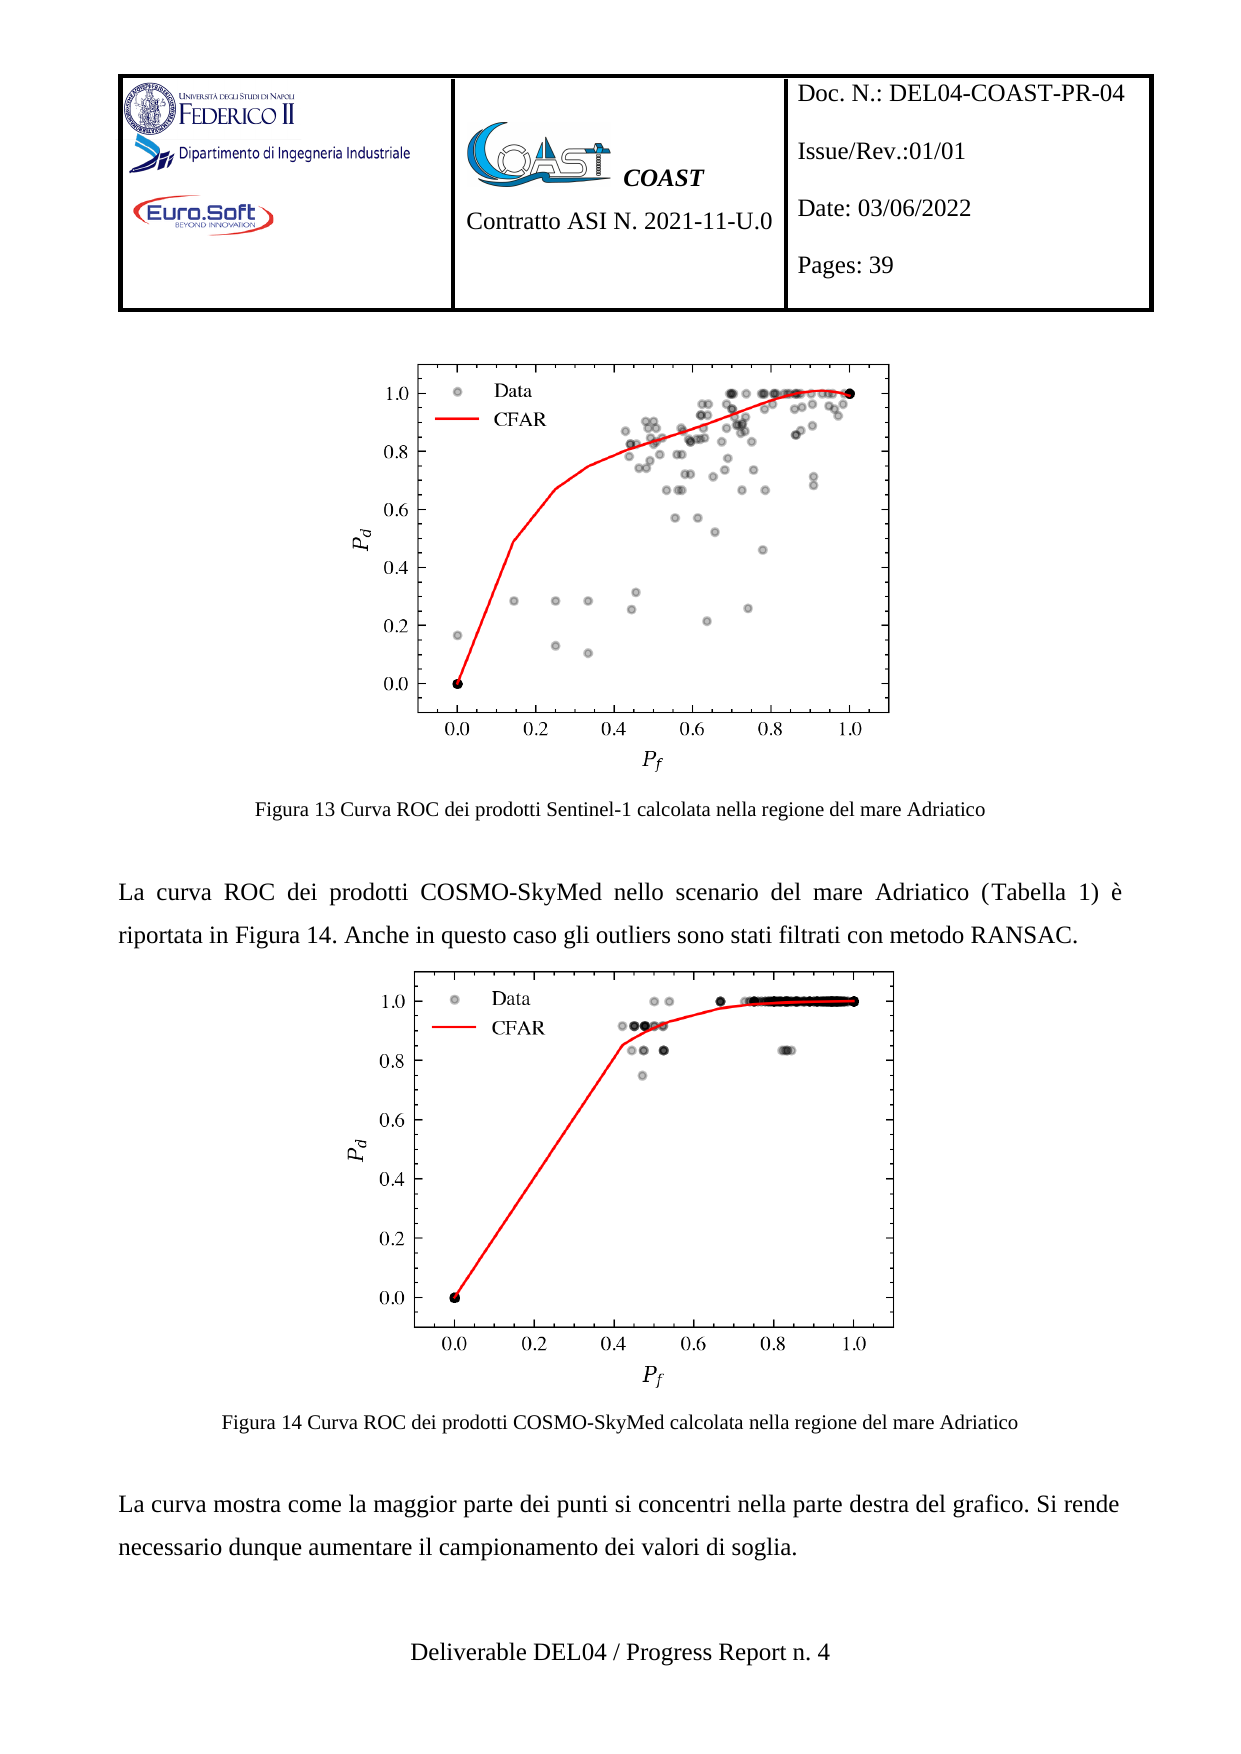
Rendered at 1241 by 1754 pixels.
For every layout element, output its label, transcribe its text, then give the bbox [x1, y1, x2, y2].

text La curva mostra come la maggior parte dei punti si concentri nella parte destra del grafico. Si rende necessario dunque aumentare il campionamento dei valori di soglia. [118, 1489, 1122, 1561]
picture [343, 355, 897, 783]
picture [467, 122, 517, 187]
picture [338, 962, 902, 1399]
picture [123, 78, 411, 248]
text Figura 13 Curva ROC dei prodotti Sentinel-1 calcolata nella regione del mare Adriatico [118, 797, 1122, 821]
text Figura 14 Curva ROC dei prodotti COSMO-SkyMed calcolata nella regione del mare Adriatico [118, 1410, 1122, 1434]
text La curva ROC dei prodotti COSMO-SkyMed nello scenario del mare Adriatico (Tabella 1) è riportata in Figura 14. Anche in questo caso gli outliers sono stati filtrati con metodo RANSAC. [118, 877, 1122, 948]
picture [485, 122, 611, 187]
